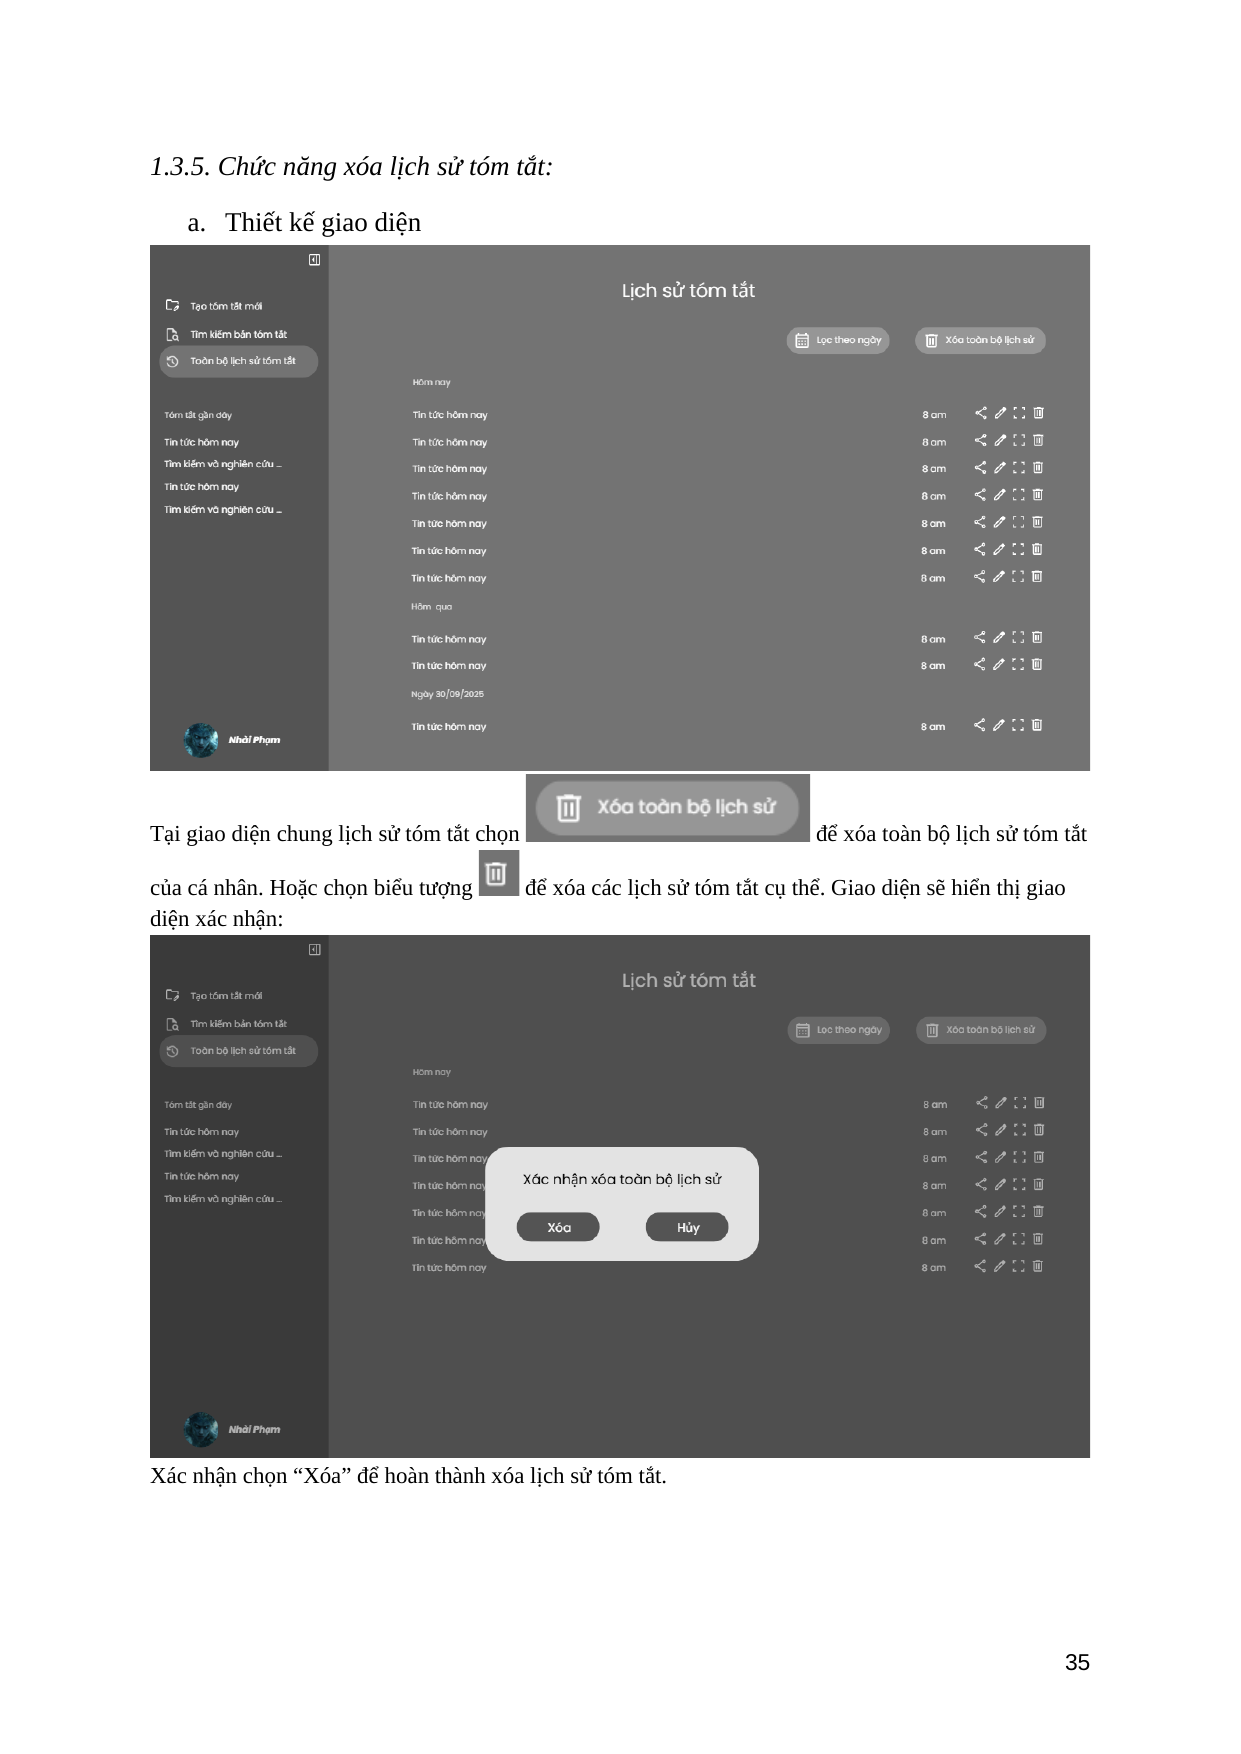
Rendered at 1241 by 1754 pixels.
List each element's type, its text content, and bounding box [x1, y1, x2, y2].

text Xác nhận chọn “Xóa” để hoàn thành xóa lịch sử tóm tắt. [150, 1462, 1090, 1488]
subtitle 1.3.5. Chức năng xóa lịch sử tóm tắt: [150, 150, 1090, 181]
picture [150, 935, 1091, 1458]
picture [150, 245, 1091, 771]
picture [478, 850, 520, 896]
subtitle Thiết kế giao diện [187, 206, 1090, 237]
text Tại giao diện chung lịch sử tóm tắt chọn để xóa toàn bộ lịch sử tóm tắt của cá nhân. Hoặc chọn biểu tượng để xóa các lịch sử tóm tắt cụ thể. Giao diện sẽ hiển thị giao diện xác nhận: [150, 771, 1090, 931]
picture [525, 774, 811, 842]
